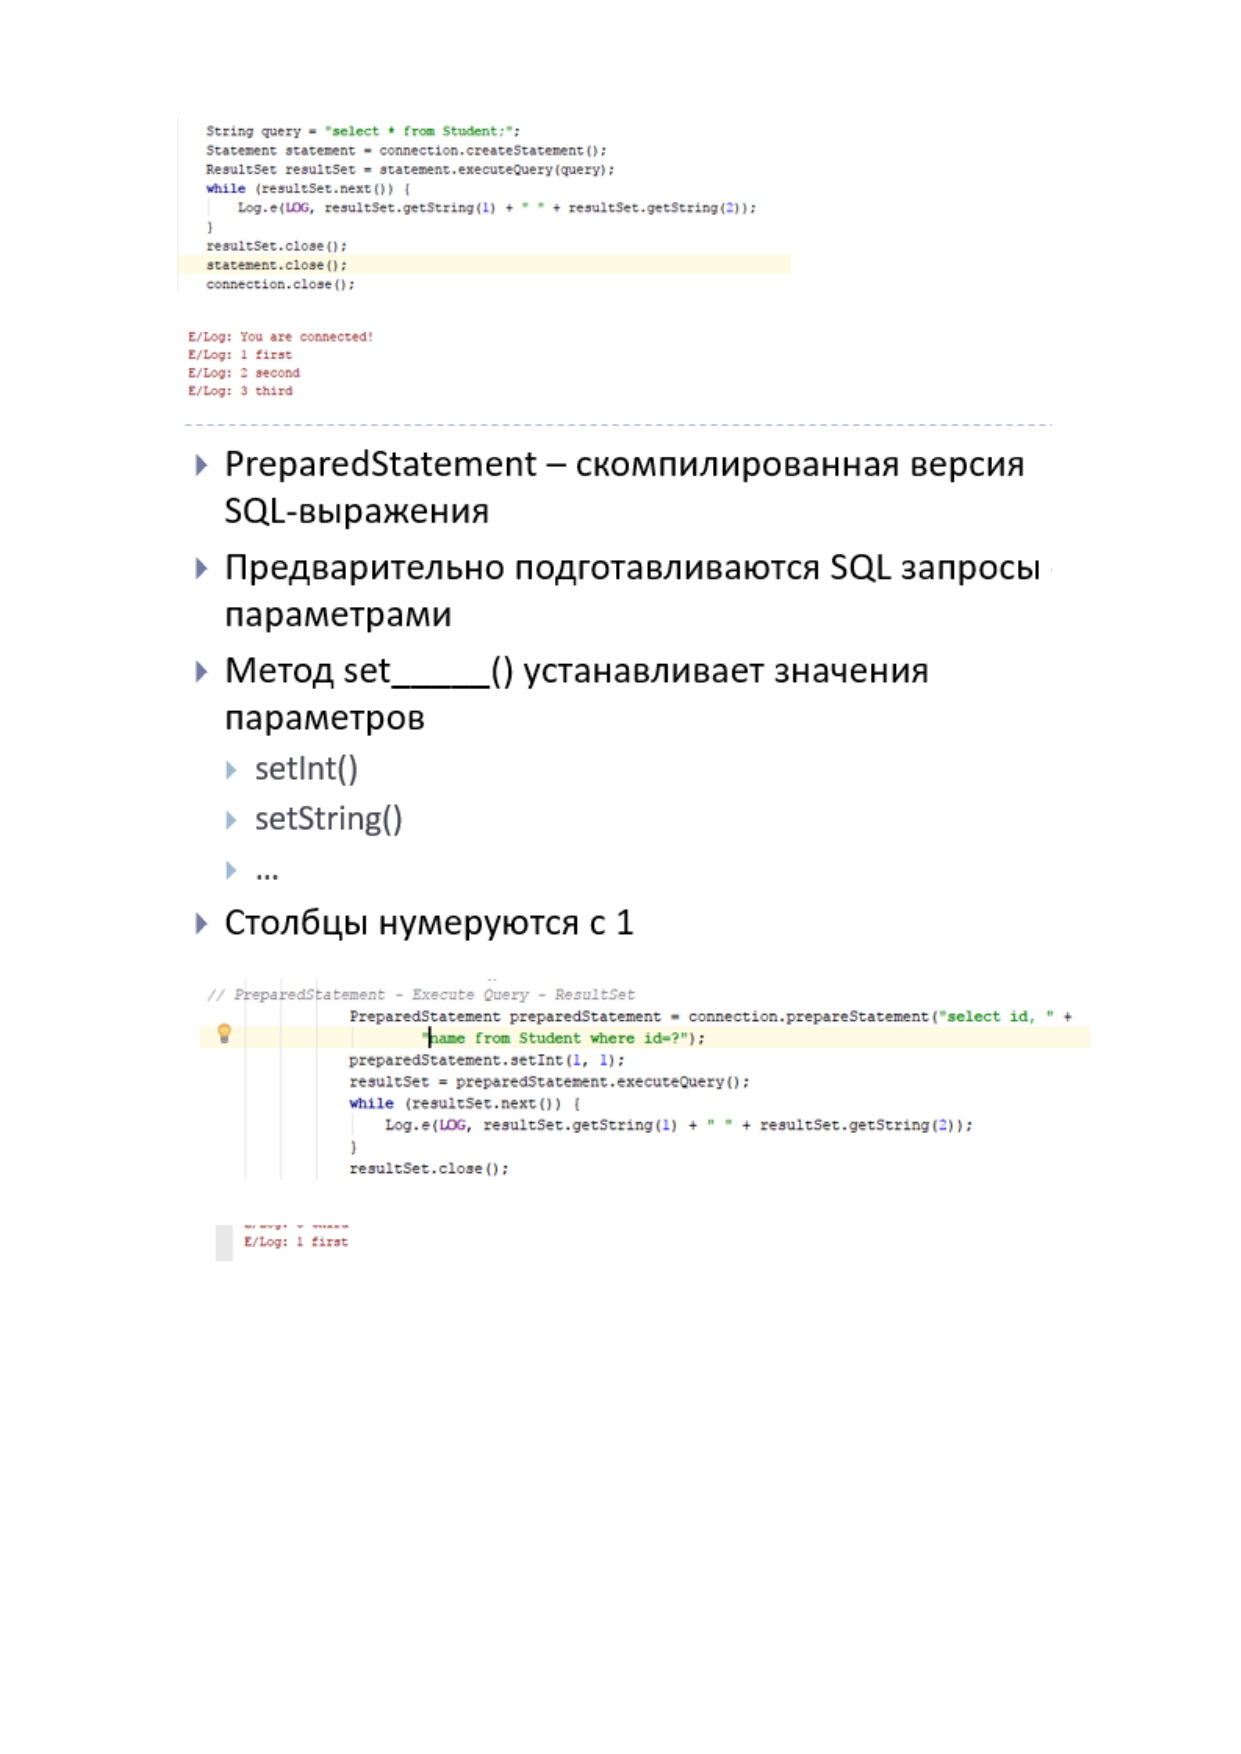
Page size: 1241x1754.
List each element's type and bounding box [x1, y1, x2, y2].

picture [177, 423, 1053, 966]
picture [177, 118, 832, 420]
picture [177, 970, 1106, 1274]
